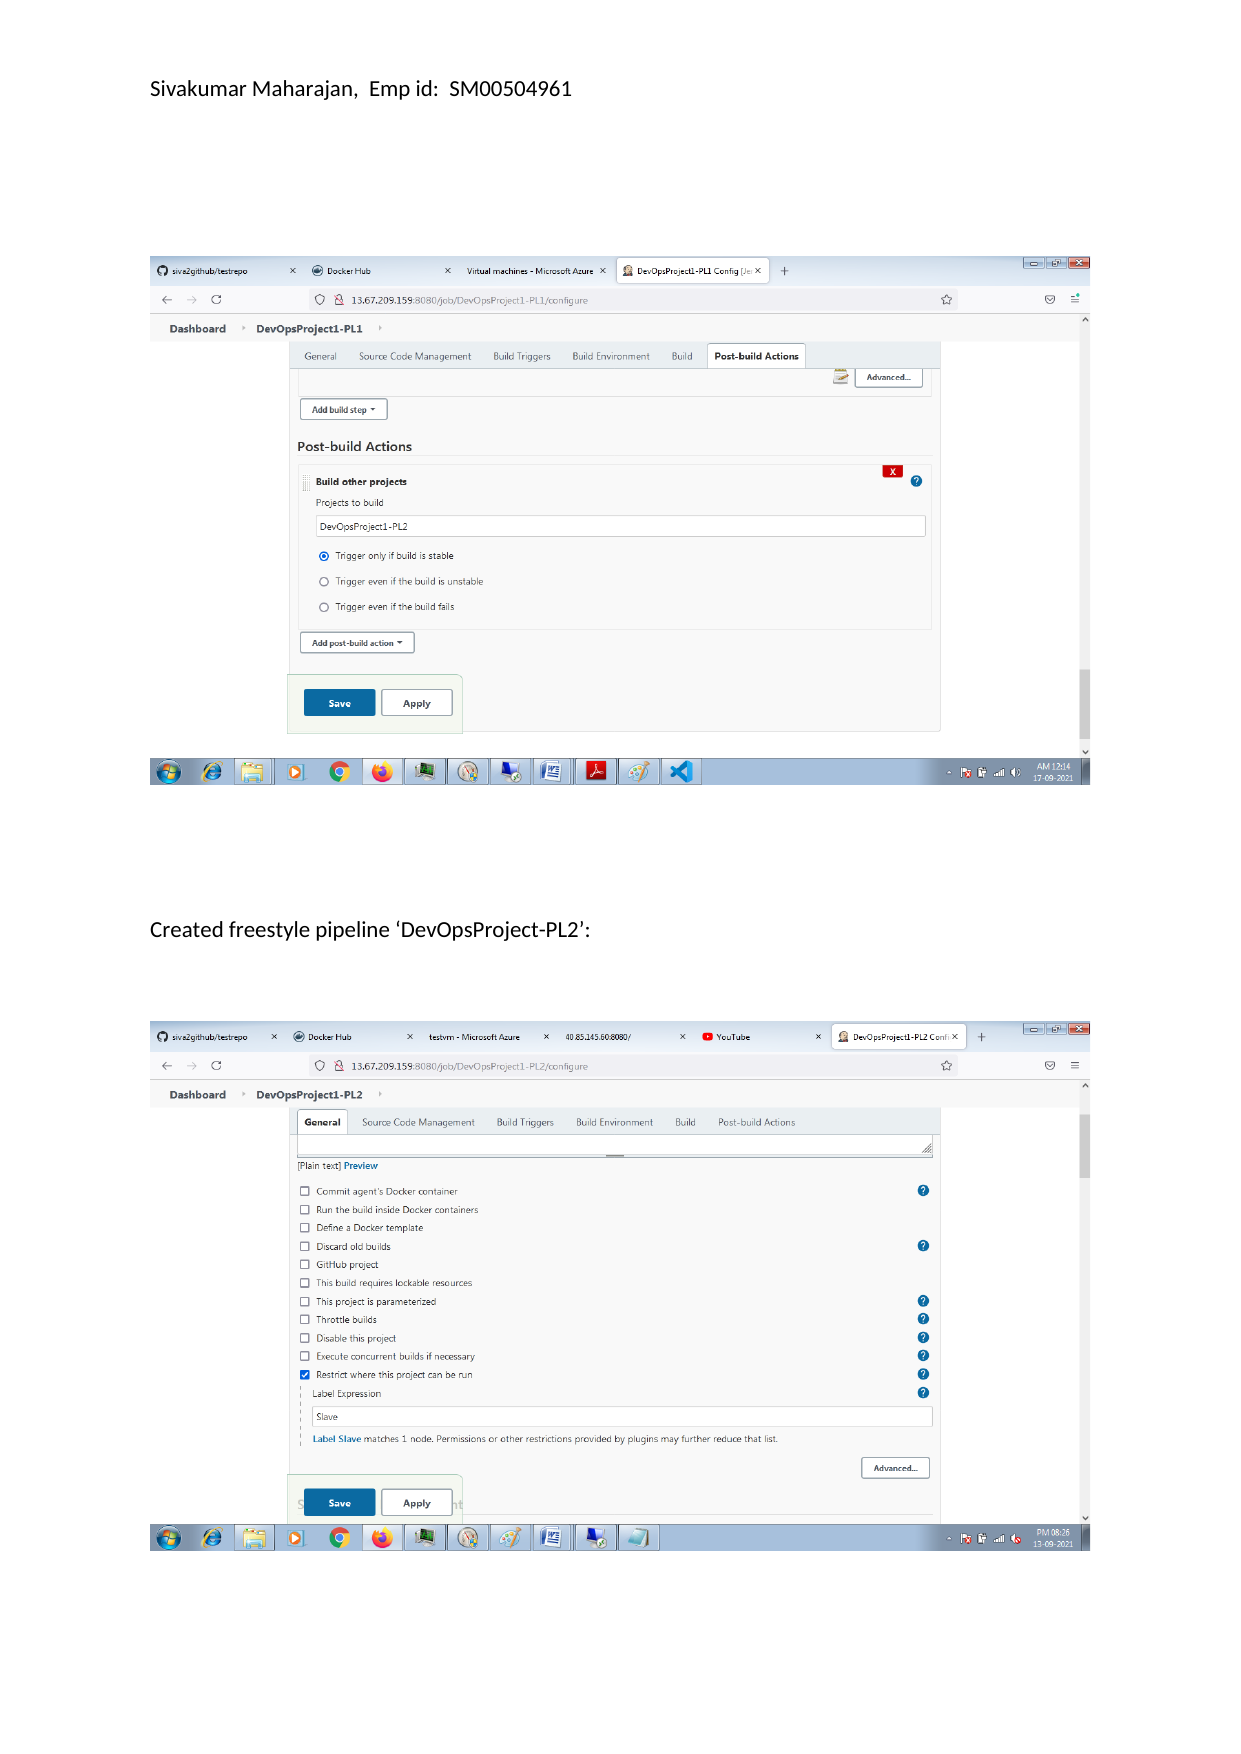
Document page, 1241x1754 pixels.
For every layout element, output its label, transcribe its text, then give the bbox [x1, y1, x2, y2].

text Created freestyle pipeline ‘DevOpsProject-PL2’: [150, 916, 1090, 944]
picture [150, 1021, 1091, 1551]
picture [150, 256, 1091, 785]
